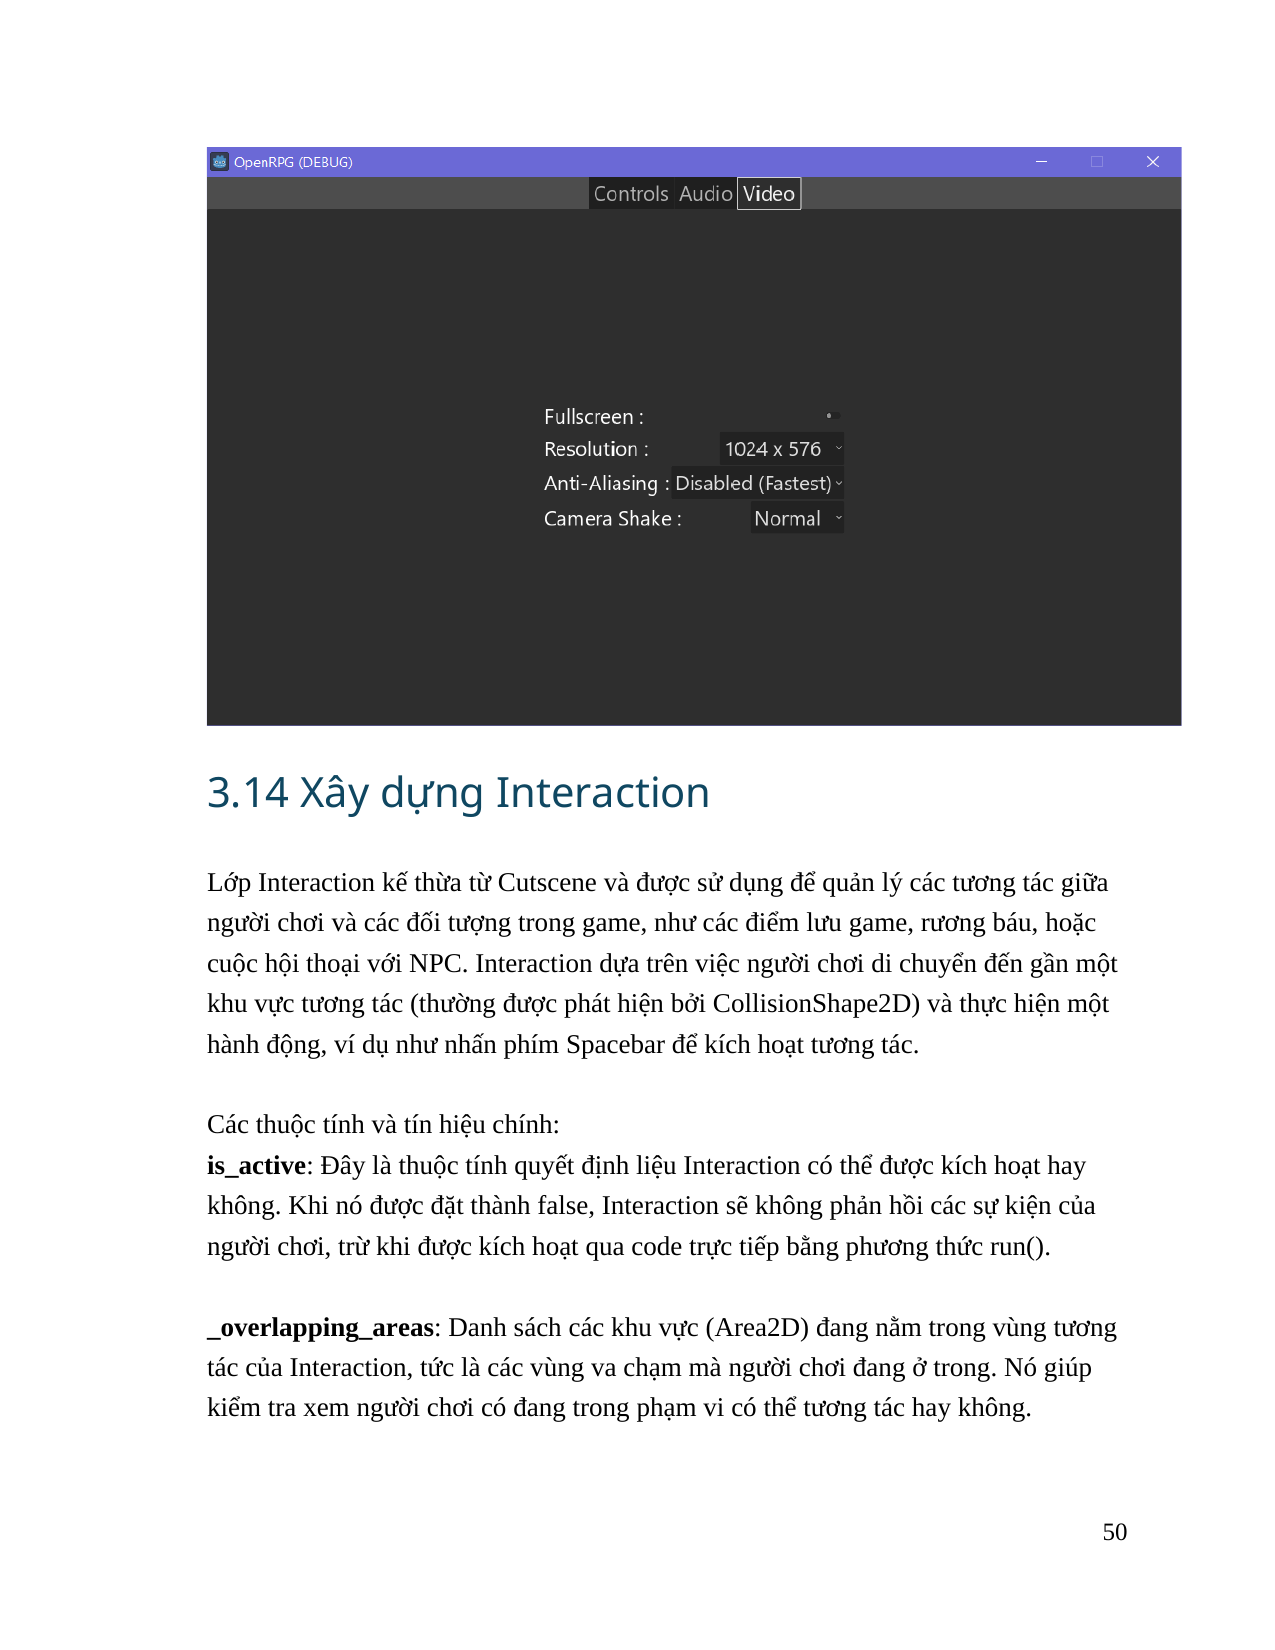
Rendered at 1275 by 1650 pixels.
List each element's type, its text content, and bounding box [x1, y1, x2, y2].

text is_active: Đây là thuộc tính quyết định liệu Interaction có thể được kích hoạt hay không. Khi nó được đặt thành false, Interaction sẽ không phản hồi các sự kiện của người chơi, trừ khi được kích hoạt qua code trực tiếp bằng phương thức run(). [207, 1149, 1127, 1261]
text Lớp Interaction kế thừa từ Cutscene và được sử dụng để quản lý các tương tác giữa người chơi và các đối tượng trong game, như các điểm lưu game, rương báu, hoặc cuộc hội thoại với NPC. Interaction dựa trên việc người chơi di chuyển đến gần một khu vực tương tác (thường được phát hiện bởi CollisionShape2D) và thực hiện một hành động, ví dụ như nhấn phím Spacebar để kích hoạt tương tác. [207, 866, 1127, 1059]
text Các thuộc tính và tín hiệu chính: [207, 1108, 1127, 1140]
text _overlapping_areas: Danh sách các khu vực (Area2D) đang nằm trong vùng tương tác của Interaction, tức là các vùng va chạm mà người chơi đang ở trong. Nó giúp kiểm tra xem người chơi có đang trong phạm vi có thể tương tác hay không. [207, 1311, 1127, 1423]
subtitle 3.14 Xây dựng Interaction [207, 763, 1127, 820]
picture [206, 147, 1182, 726]
